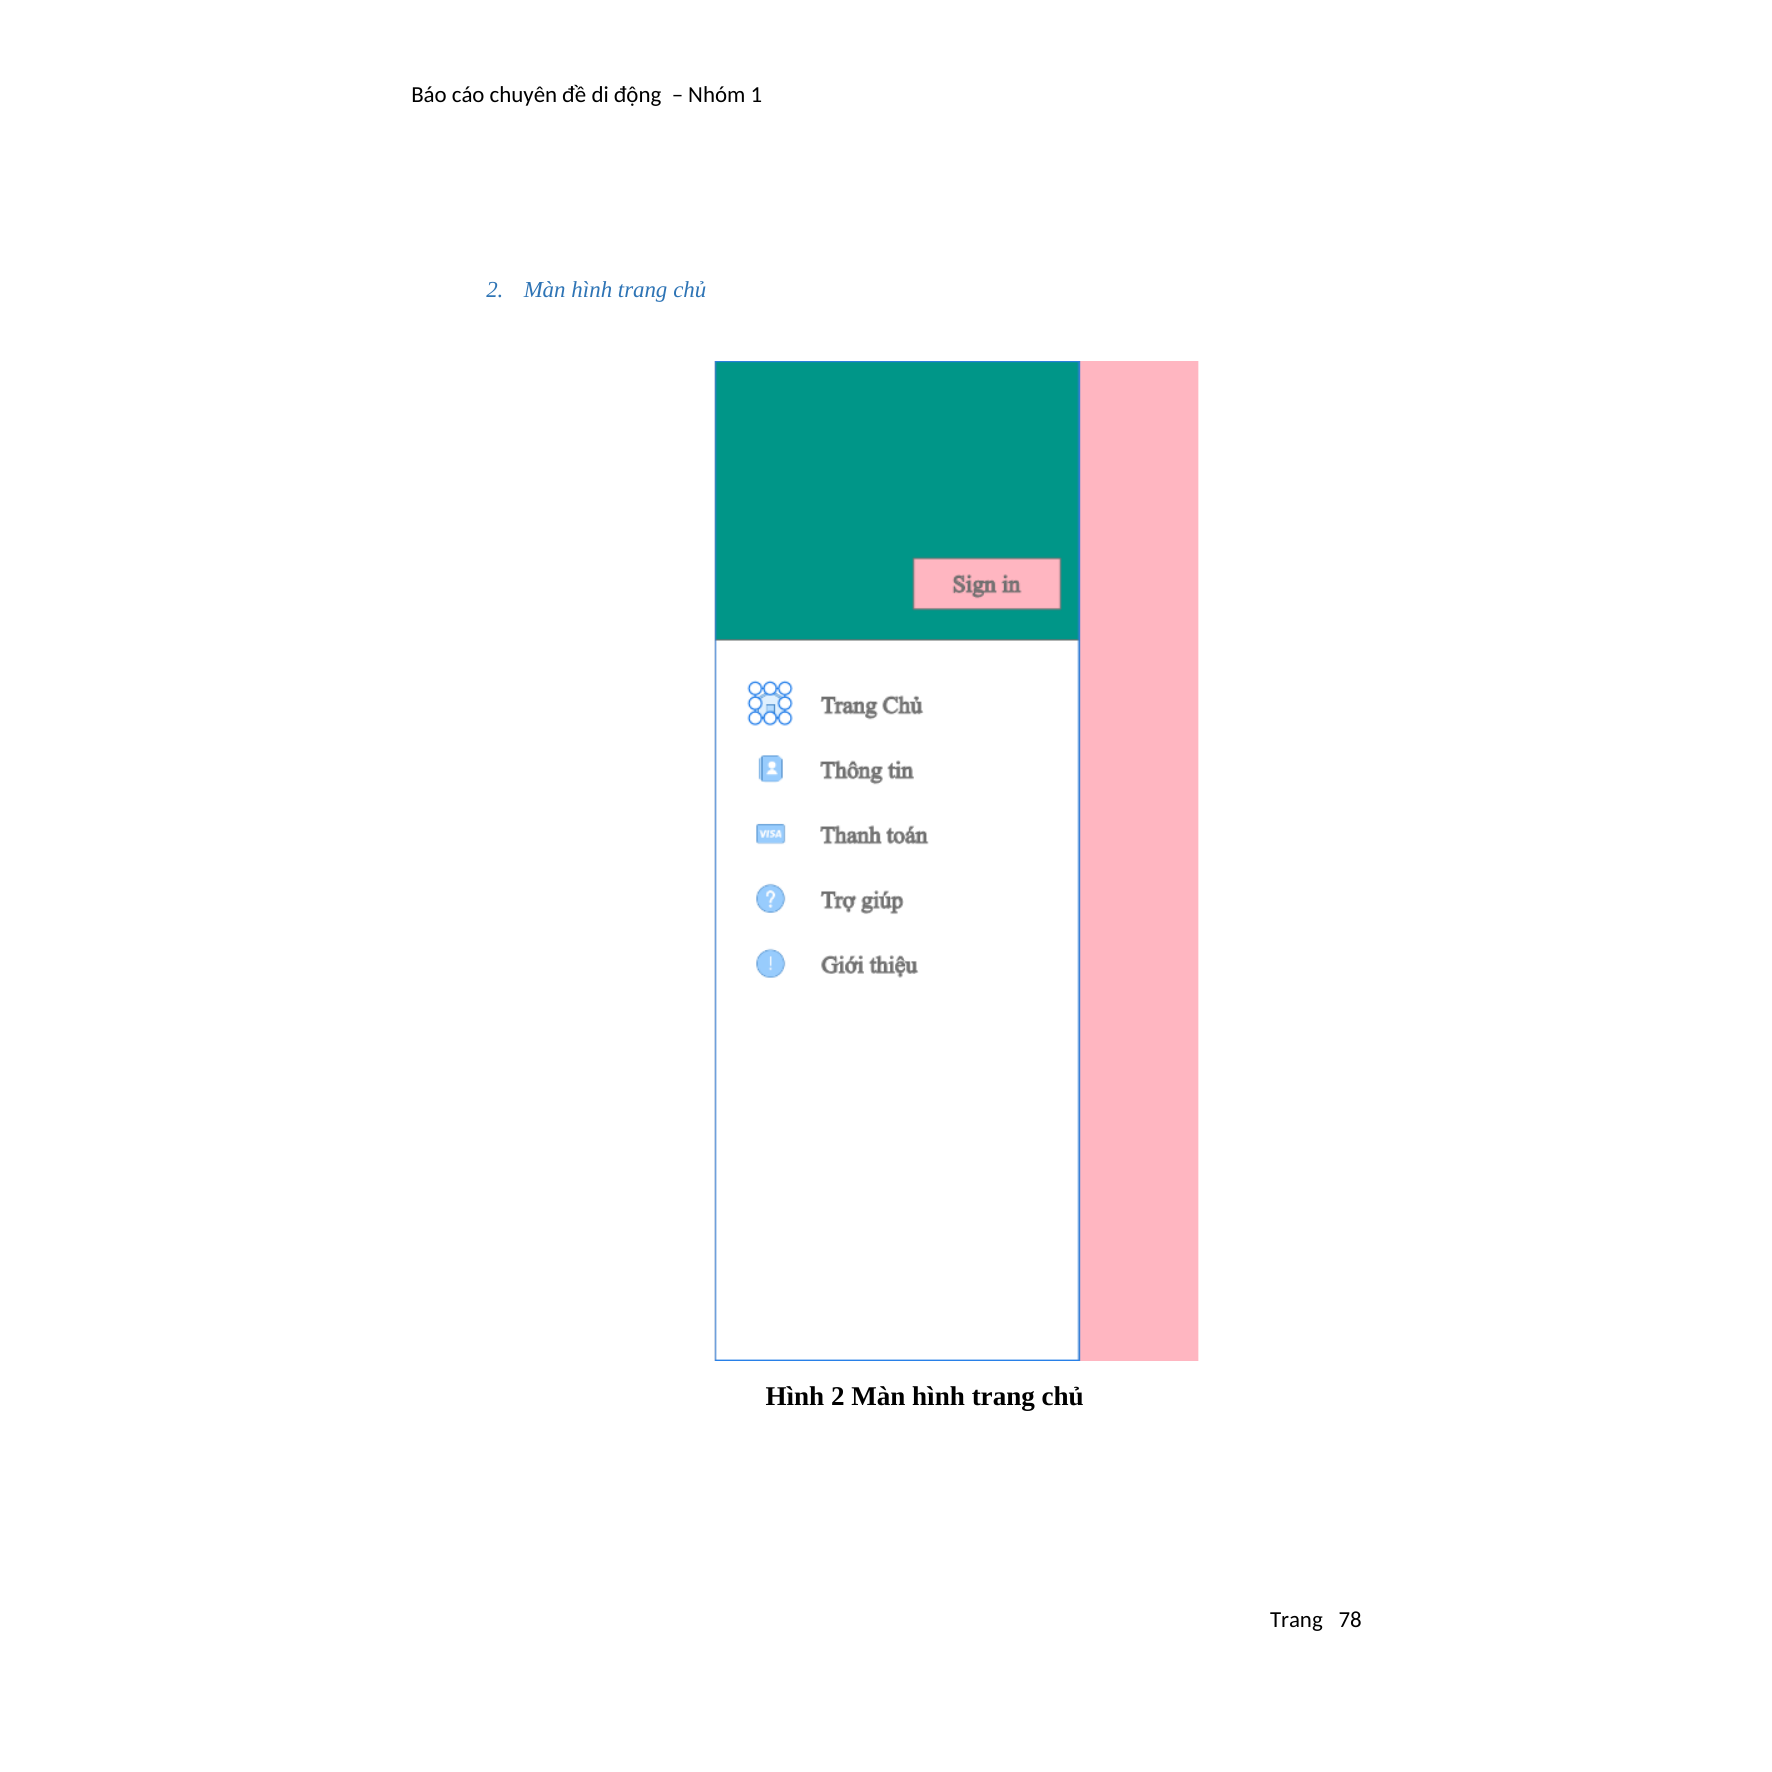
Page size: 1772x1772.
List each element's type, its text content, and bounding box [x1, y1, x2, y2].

subtitle Màn hình trang chủ [486, 276, 1361, 303]
text Hình 2 Màn hình trang chủ [486, 1380, 1363, 1411]
picture [714, 361, 1199, 1361]
